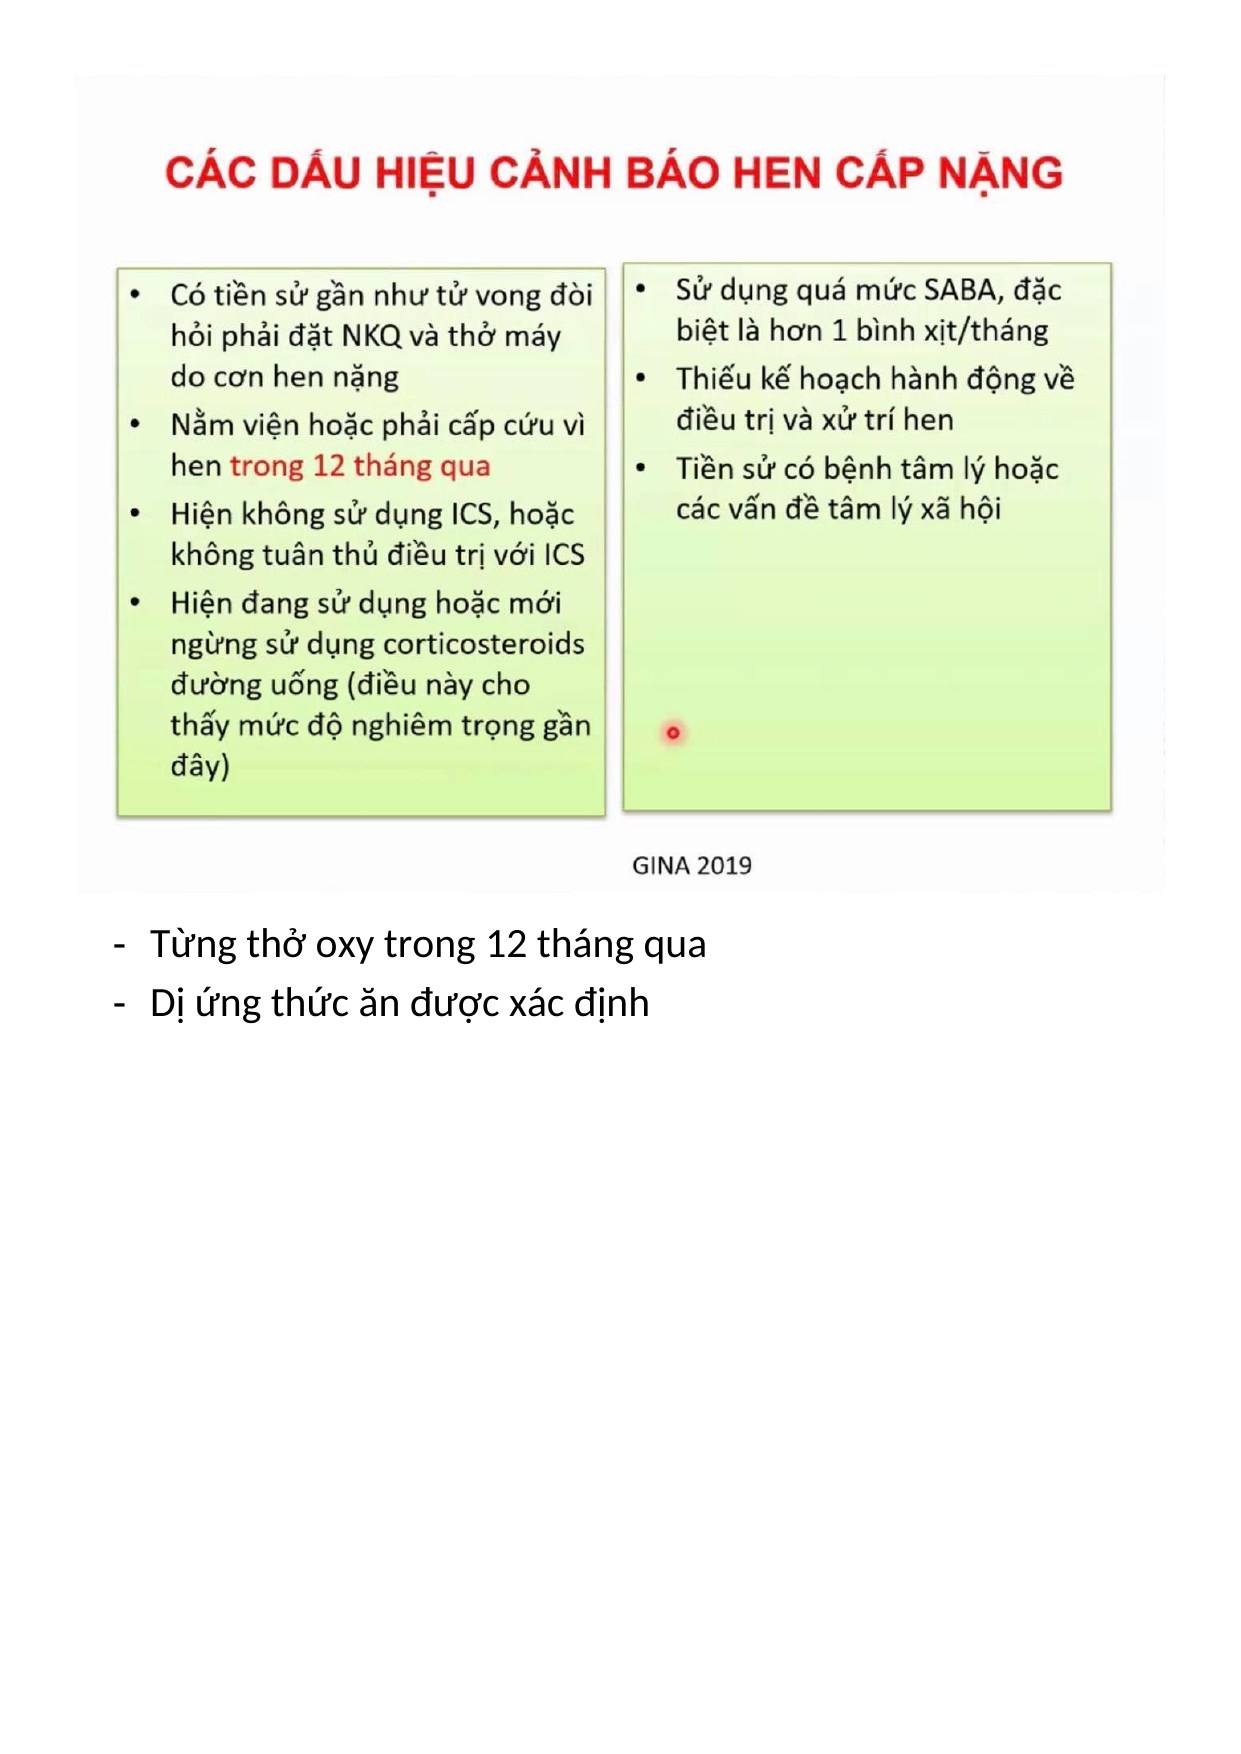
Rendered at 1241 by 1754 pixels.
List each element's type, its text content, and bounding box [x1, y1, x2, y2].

list Dị ứng thức ăn được xác định [112, 976, 1165, 1027]
list Từng thở oxy trong 12 tháng qua [112, 917, 1165, 968]
picture [75, 75, 1166, 893]
